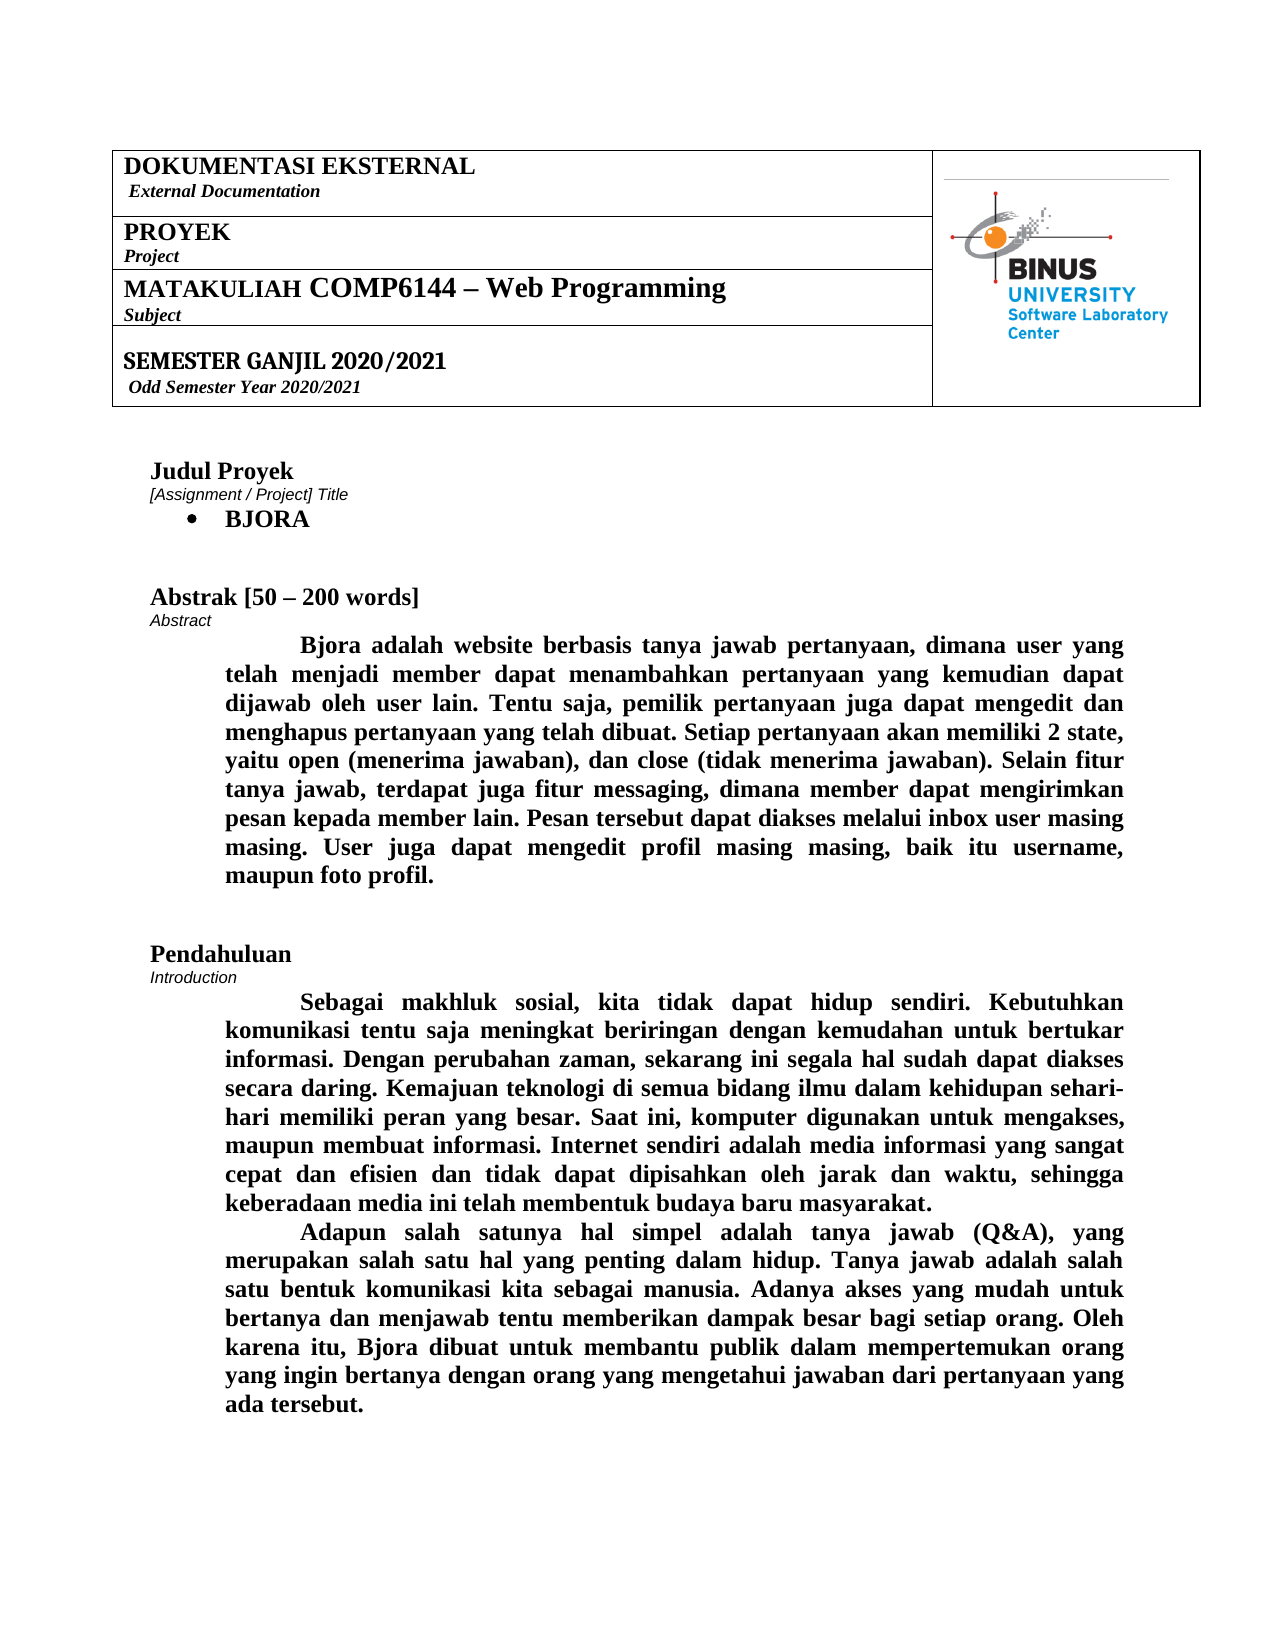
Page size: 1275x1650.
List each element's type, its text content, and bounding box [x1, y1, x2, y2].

subtitle Abstrak [50 – 200 words] [150, 582, 1125, 611]
list Bjora adalah website berbasis tanya jawab pertanyaan, dimana user yang telah menjadi member dapat menambahkan pertanyaan yang kemudian dapat dijawab oleh user lain. Tentu saja, pemilik pertanyaan juga dapat mengedit dan menghapus pertanyaan yang telah dibuat. Setiap pertanyaan akan memiliki 2 state, yaitu open (menerima jawaban), dan close (tidak menerima jawaban). Selain fitur tanya jawab, terdapat juga fitur messaging, dimana member dapat mengirimkan pesan kepada member lain. Pesan tersebut dapat diakses melalui inbox user masing masing. User juga dapat mengedit profil masing masing, baik itu username, maupun foto profil. [225, 630, 1125, 889]
table_cell SEMESTER GANJIL 2020/2021 Odd Semester Year 2020/2021 [113, 326, 932, 406]
table_cell MATAKULIAH COMP6144 – Web Programming Subject [113, 270, 932, 325]
subtitle Pendahuluan [150, 939, 1125, 967]
picture [943, 179, 1169, 348]
list BJORA [187, 504, 1125, 533]
text Introduction [150, 967, 1125, 987]
subtitle Judul Proyek [150, 456, 1125, 485]
text [Assignment / Project] Title [150, 485, 1125, 504]
text Abstract [150, 611, 1125, 630]
table_header [933, 151, 1199, 406]
table_header DOKUMENTASI EKSTERNAL External Documentation [113, 151, 932, 216]
list Sebagai makhluk sosial, kita tidak dapat hidup sendiri. Kebutuhkan komunikasi tentu saja meningkat beriringan dengan kemudahan untuk bertukar informasi. Dengan perubahan zaman, sekarang ini segala hal sudah dapat diakses secara daring. Kemajuan teknologi di semua bidang ilmu dalam kehidupan sehari-hari memiliki peran yang besar. Saat ini, komputer digunakan untuk mengakses, maupun membuat informasi. Internet sendiri adalah media informasi yang sangat cepat dan efisien dan tidak dapat dipisahkan oleh jarak dan waktu, sehingga keberadaan media ini telah membentuk budaya baru masyarakat. [225, 987, 1125, 1217]
table_cell PROYEK Project [113, 217, 932, 269]
list Adapun salah satunya hal simpel adalah tanya jawab (Q&A), yang merupakan salah satu hal yang penting dalam hidup. Tanya jawab adalah salah satu bentuk komunikasi kita sebagai manusia. Adanya akses yang mudah untuk bertanya dan menjawab tentu memberikan dampak besar bagi setiap orang. Oleh karena itu, Bjora dibuat untuk membantu publik dalam mempertemukan orang yang ingin bertanya dengan orang yang mengetahui jawaban dari pertanyaan yang ada tersebut. [225, 1217, 1125, 1418]
